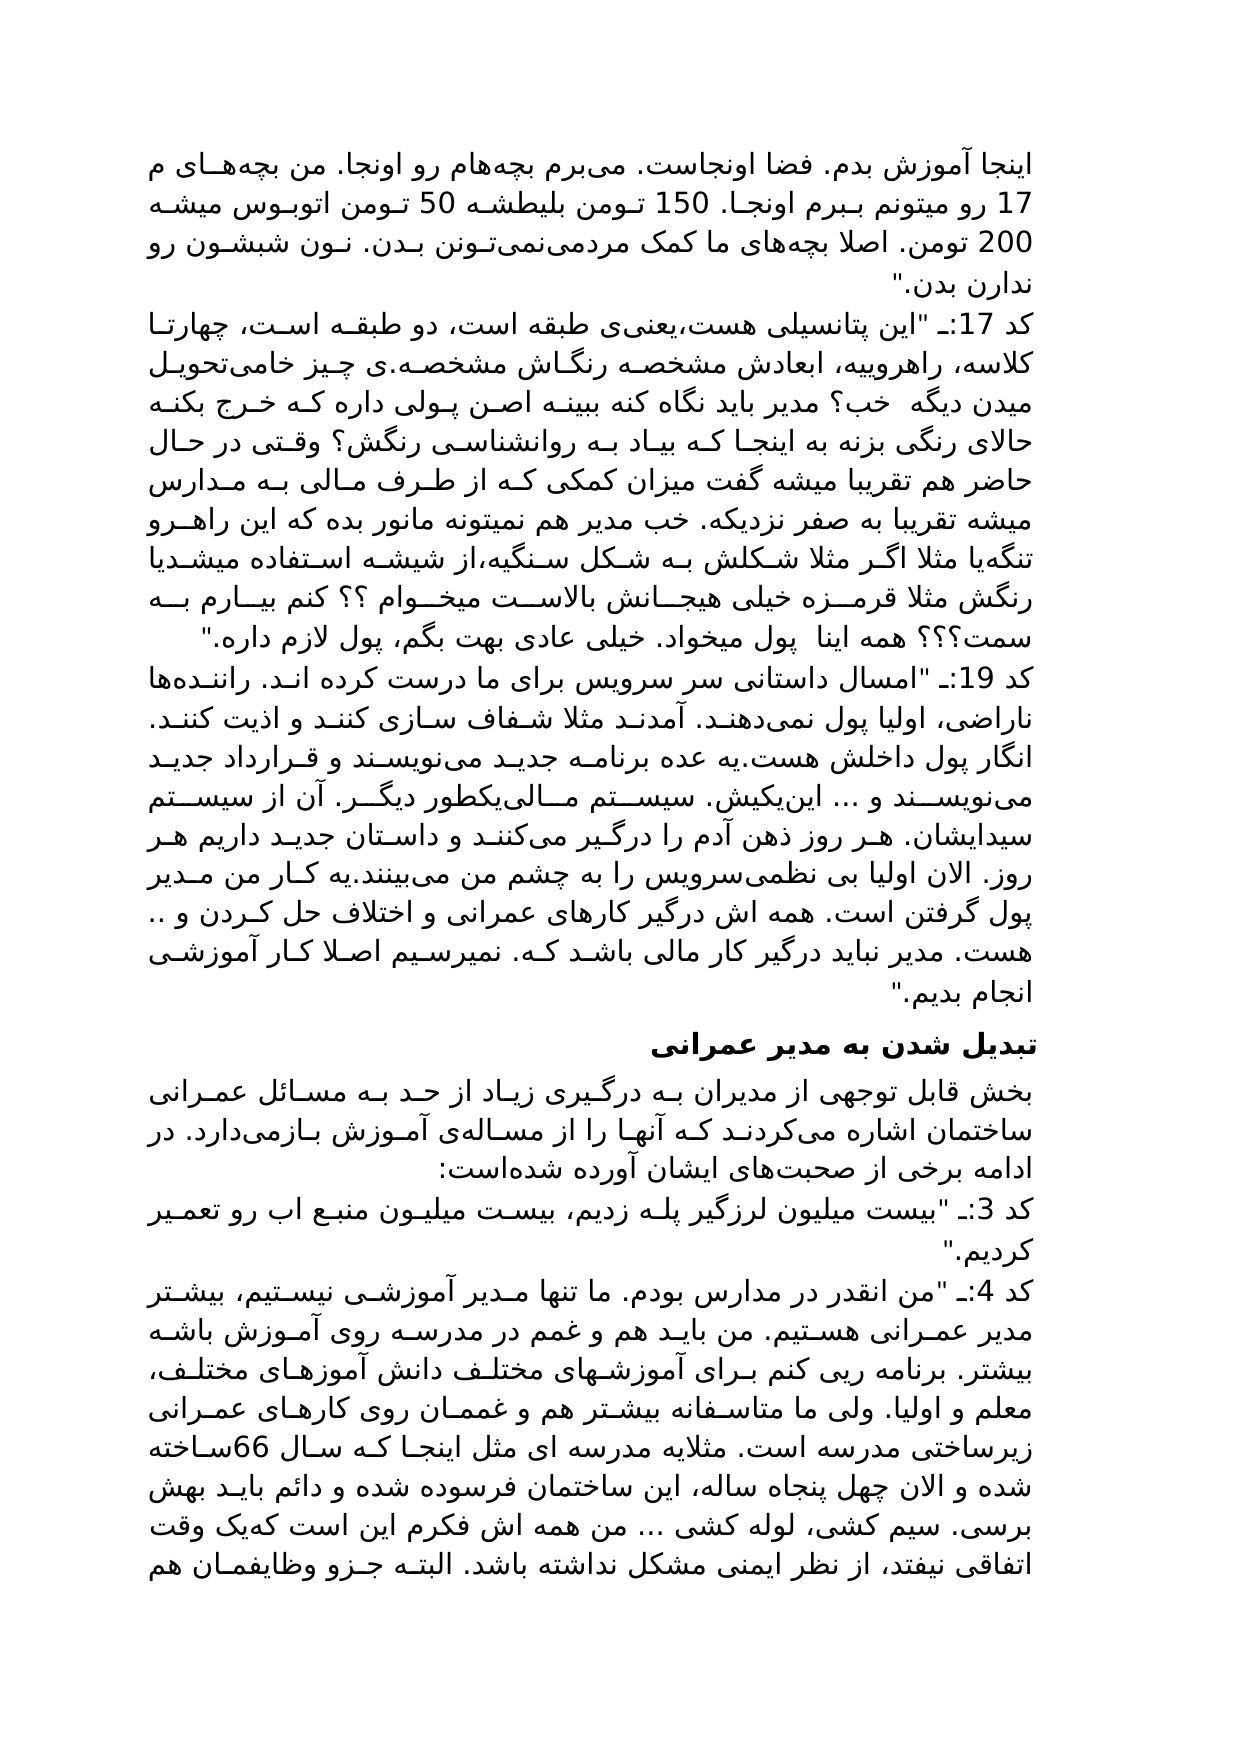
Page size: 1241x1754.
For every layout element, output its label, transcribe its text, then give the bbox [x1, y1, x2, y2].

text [148, 148, 1033, 301]
text کد 19: "امسال داستانی سر سرویس برای ما درست کرده اند. راننده‌ها ناراضی، اولیا پول نمی‌دهند. آمدند مثلا شفاف سازی کنند و اذیت کنند. انگار پول داخلش هست.‌یه عده برنامه جدید می‌نویسند و قرارداد جدید می‌نویسند و ... این‌یکیش. سیستم مالی‌یکطور دیگر. آن از سیستم سیدایشان. هر روز ذهن آدم را درگیر می‌کنند و داستان جدید داریم هر روز. الان اولیا بی نظمی‌سرویس را به چشم من می‌بینند.‌یه کار من مدیر پول گرفتن است. همه اش درگیر کارهای عمرانی و اختلاف حل کردن و .. هست. مدیر نباید درگیر کار مالی باشد که. نمیرسیم اصلا کار آموزشی انجام بدیم." [148, 660, 1033, 1010]
text کد 17: "این پتانسیلی هست،‌یعنی‌ی طبقه است، دو طبقه است، چهارتا کلاسه، راهروییه، ابعادش مشخصه رنگاش مشخصه.‌ی چیز خامی‌تحویل میدن دیگه خب؟ مدیر باید نگاه کنه ببینه اصن پولی داره که خرج بکنه حالا‌ی رنگی بزنه به اینجا که بیاد به روانشناسی رنگش؟ وقتی در حال حاضر هم تقریبا میشه گفت میزان کمکی که از طرف مالی به مدارس میشه تقریبا به صفر نزدیکه. خب مدیر هم نمیتونه مانور بده که این راهرو تنگه‌یا مثلا اگر مثلا شکلش به شکل سنگیه،از شیشه استفاده میشد‌یا رنگش مثلا قرمزه خیلی هیجانش بالاست میخوام ؟؟ کنم بیارم به سمت؟؟؟ همه اینا پول میخواد. خیلی عادی بهت بگم، پول لازم داره." [148, 306, 1033, 655]
text کد 3: "بیست میلیون لرزگیر پله زدیم، بیست میلیون منبع اب رو تعمیر کردیم." [148, 1191, 1033, 1267]
text تبدیل شدن به مدیر عمرانی [148, 1027, 1038, 1061]
text بخش قابل توجهی از مدیران به درگیری زیاد از حد به مسائل عمرانی ساختمان اشاره می‌کردند که آنها را از مساله‌ی آموزش بازمی‌دارد. در ادامه برخی از صحبت‌های ایشان آورده شده‌است: [148, 1074, 1033, 1186]
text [148, 1273, 1033, 1581]
